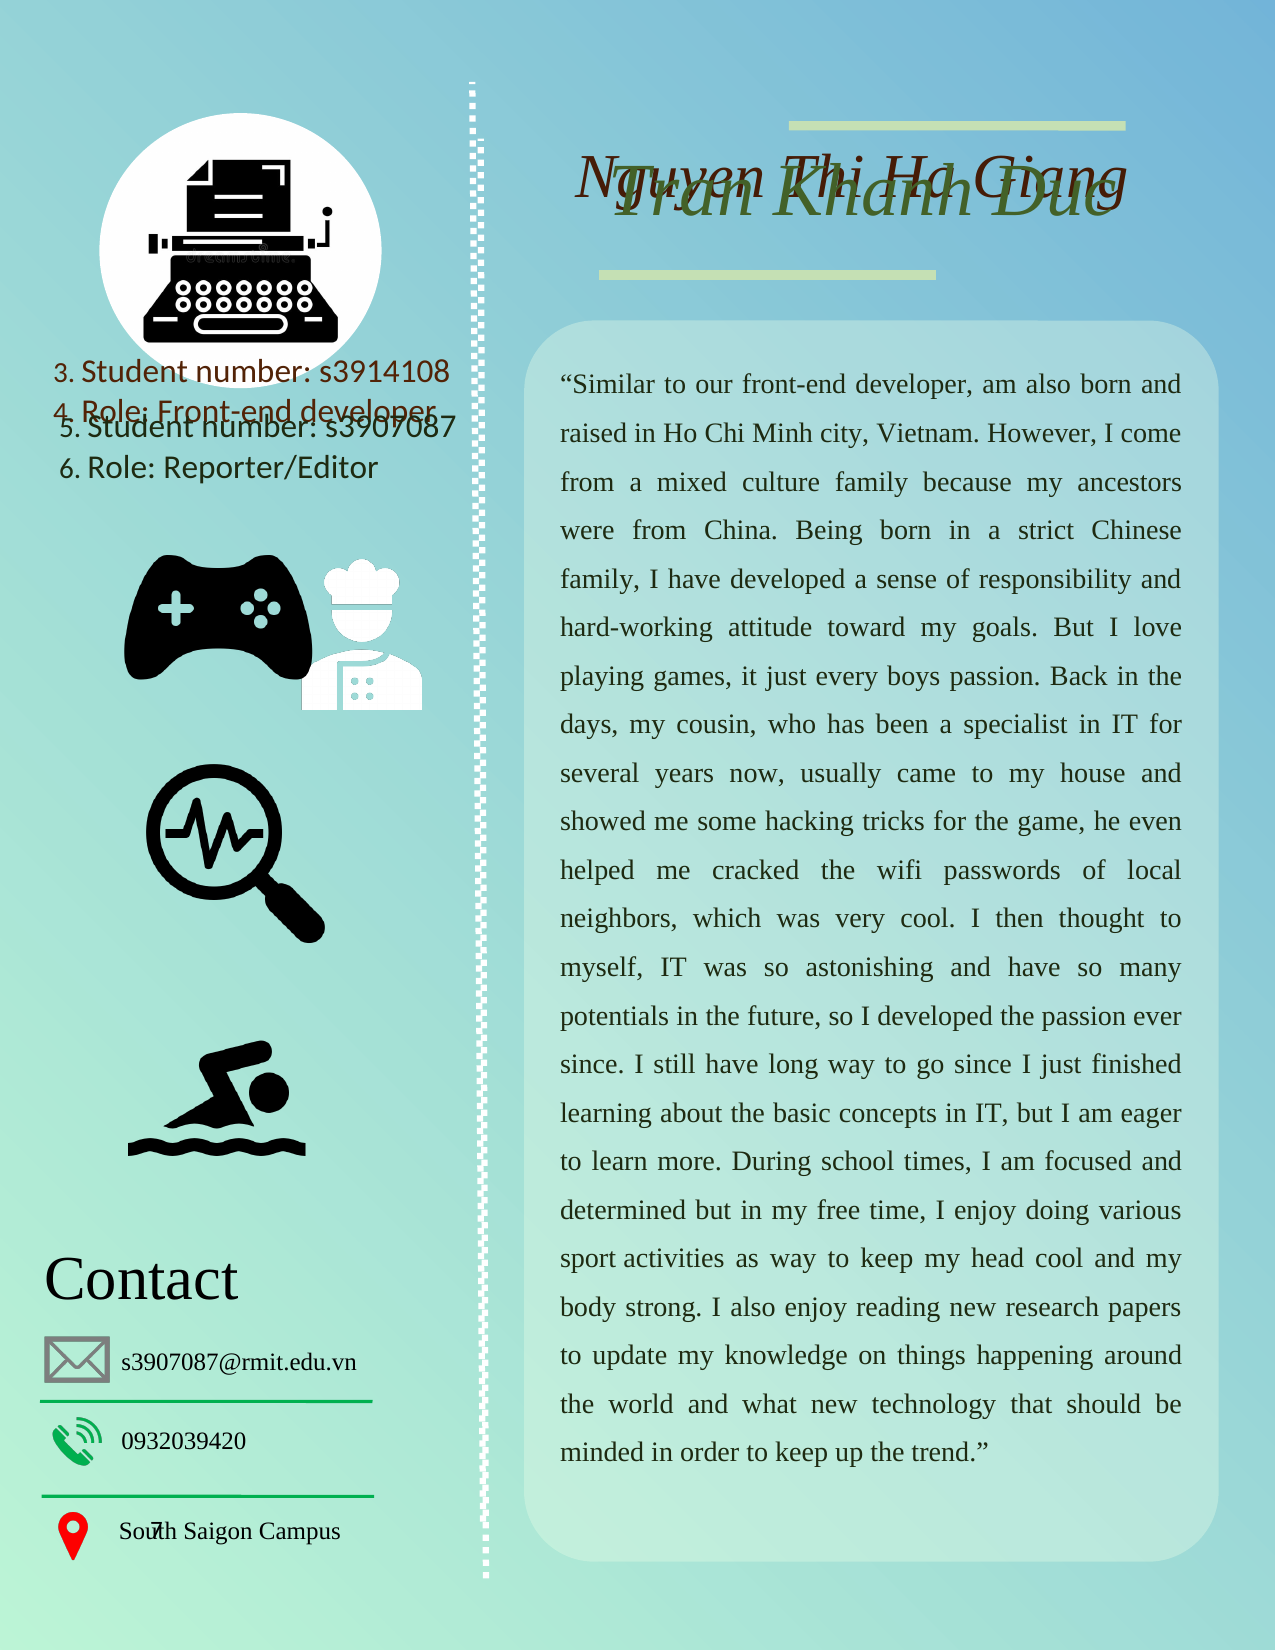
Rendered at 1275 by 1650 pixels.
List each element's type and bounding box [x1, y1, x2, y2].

picture [39, 1502, 107, 1570]
picture [111, 510, 452, 736]
picture [110, 991, 323, 1205]
picture [99, 113, 382, 389]
picture [128, 745, 345, 962]
picture [41, 1407, 112, 1477]
picture [38, 1320, 116, 1399]
